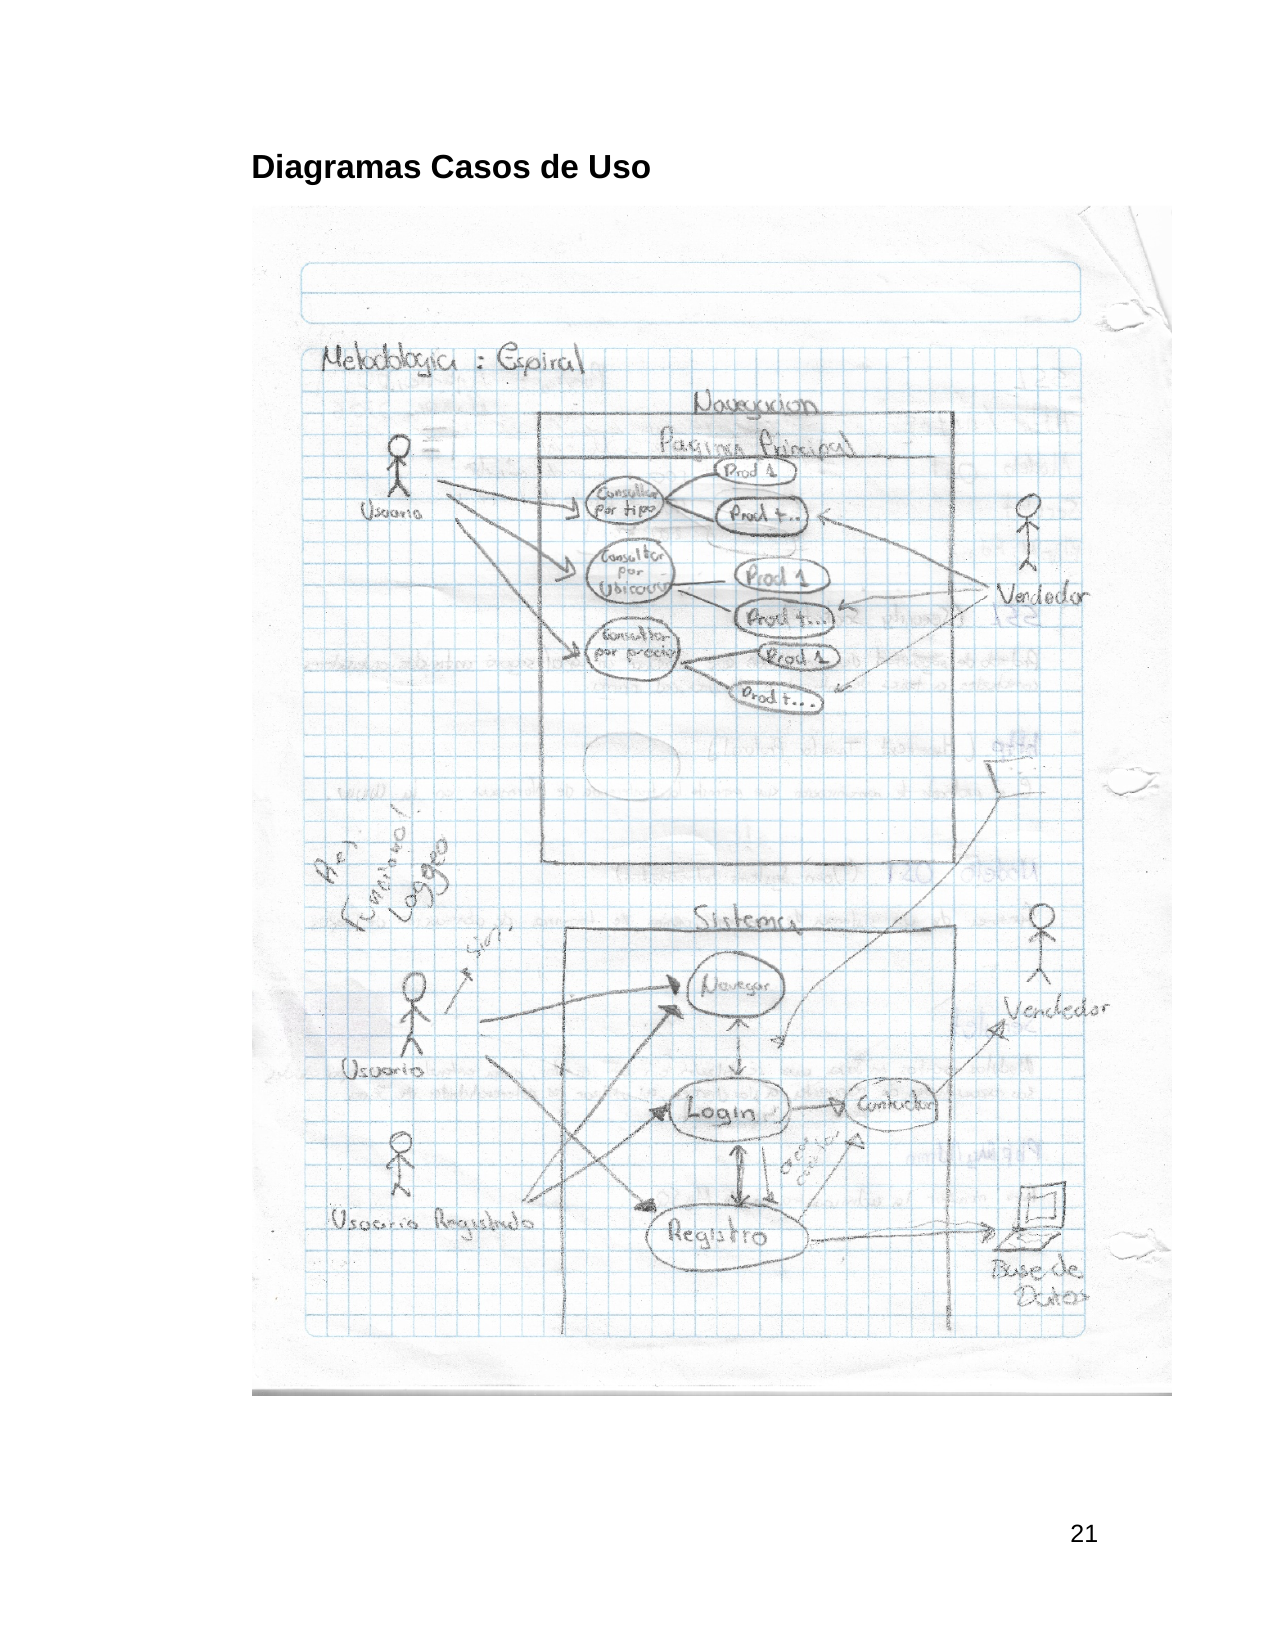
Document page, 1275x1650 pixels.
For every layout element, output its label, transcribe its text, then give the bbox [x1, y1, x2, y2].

picture [253, 207, 1172, 1396]
subtitle Diagramas Casos de Uso [177, 148, 1098, 186]
